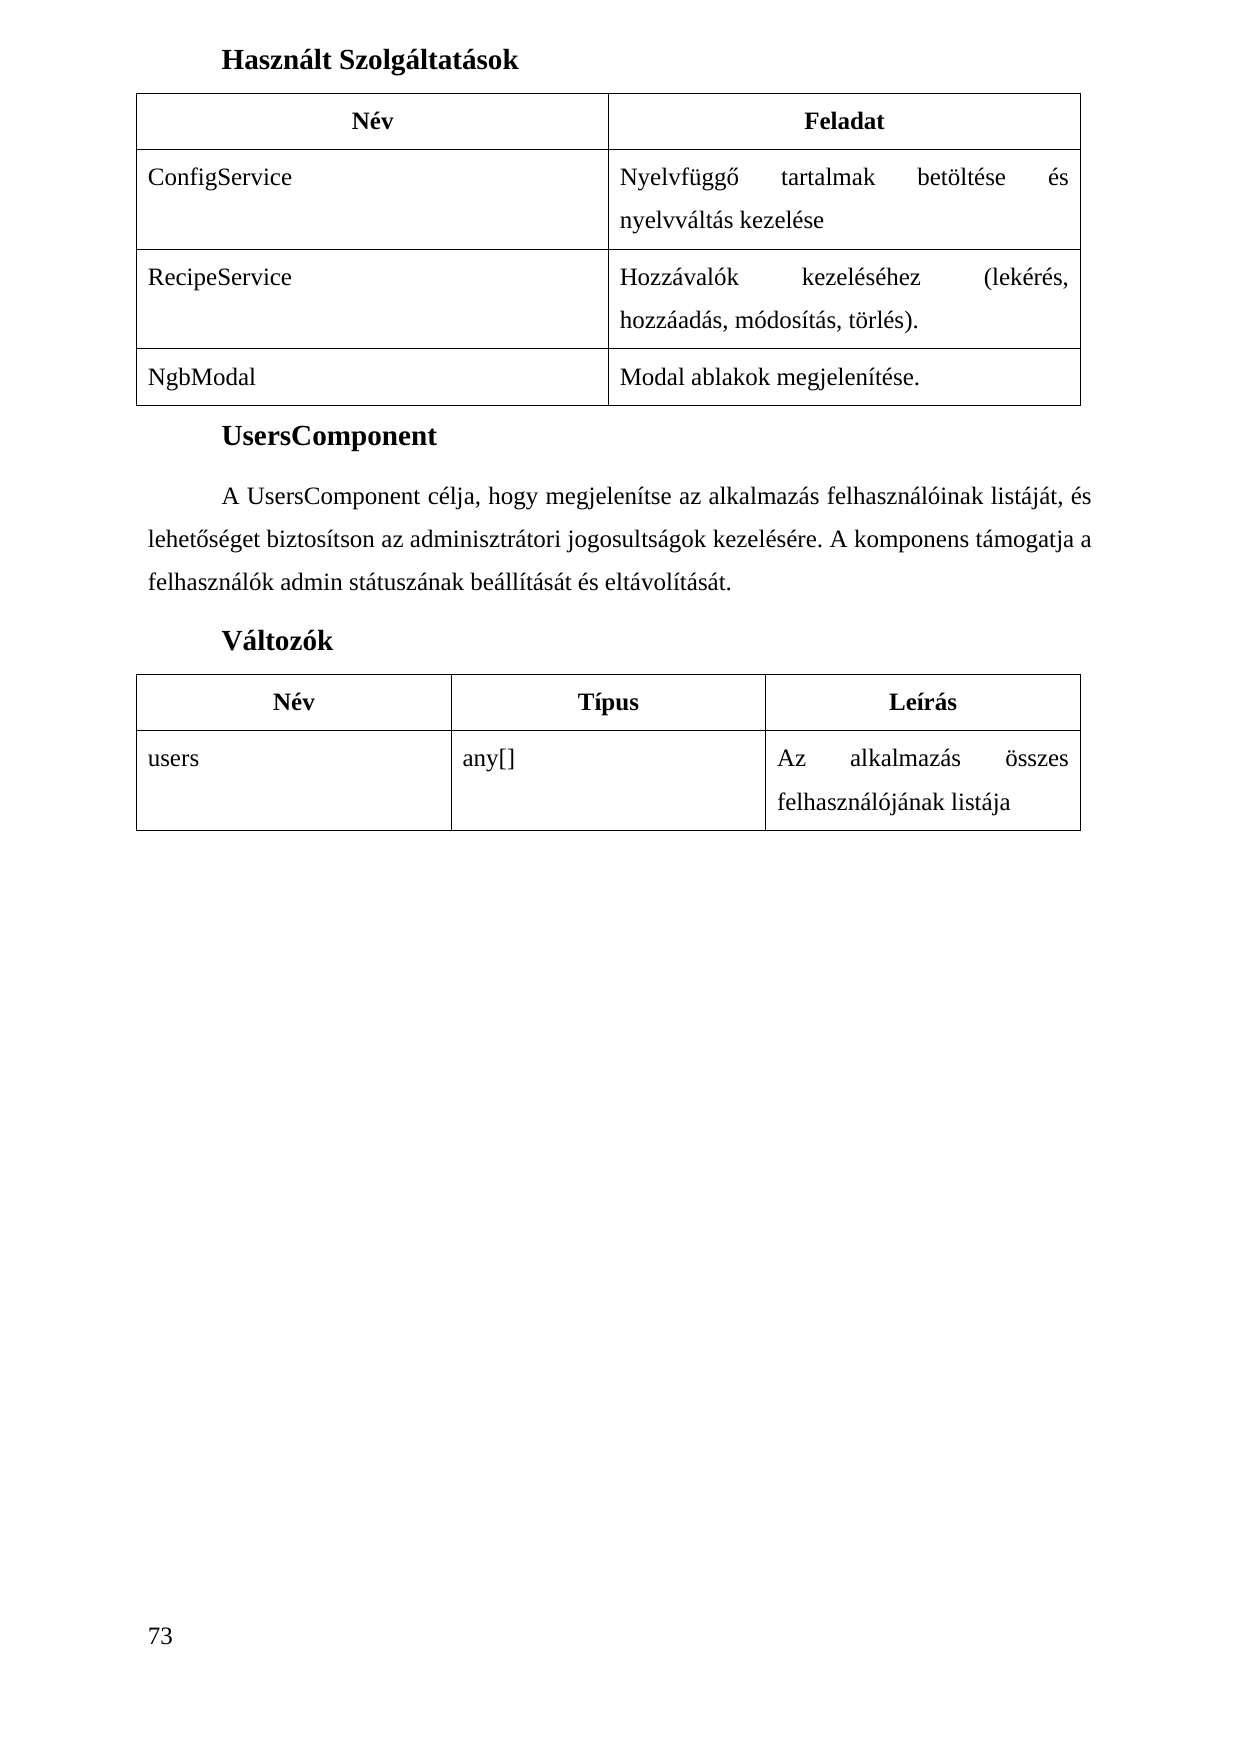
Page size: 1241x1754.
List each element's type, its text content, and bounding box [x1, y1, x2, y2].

table_header Név [137, 94, 608, 149]
table_header Feladat [609, 94, 1080, 149]
text UsersComponent [148, 418, 1093, 452]
table_cell ConfigService [137, 150, 608, 249]
table_cell Hozzávalók kezeléséhez (lekérés, hozzáadás, módosítás, törlés). [609, 250, 1080, 348]
table_cell any[] [452, 731, 765, 830]
table_cell Modal ablakok megjelenítése. [609, 349, 1080, 405]
table_header Leírás [766, 675, 1080, 730]
text Változók [148, 623, 1093, 657]
table_header Név [137, 675, 451, 730]
table_cell RecipeService [137, 250, 608, 348]
table_cell Az alkalmazás összes felhasználójának listája [766, 731, 1080, 830]
table_cell Nyelvfüggő tartalmak betöltése és nyelvváltás kezelése [609, 150, 1080, 249]
table_header Típus [452, 675, 765, 730]
text Használt Szolgáltatások [148, 42, 1093, 76]
table_cell NgbModal [137, 349, 608, 405]
text A UsersComponent célja, hogy megjelenítse az alkalmazás felhasználóinak listáját, és lehetőséget biztosítson az adminisztrátori jogosultságok kezelésére. A komponens támogatja a felhasználók admin státuszának beállítását és eltávolítását. [148, 481, 1093, 596]
table_cell users [137, 731, 451, 830]
